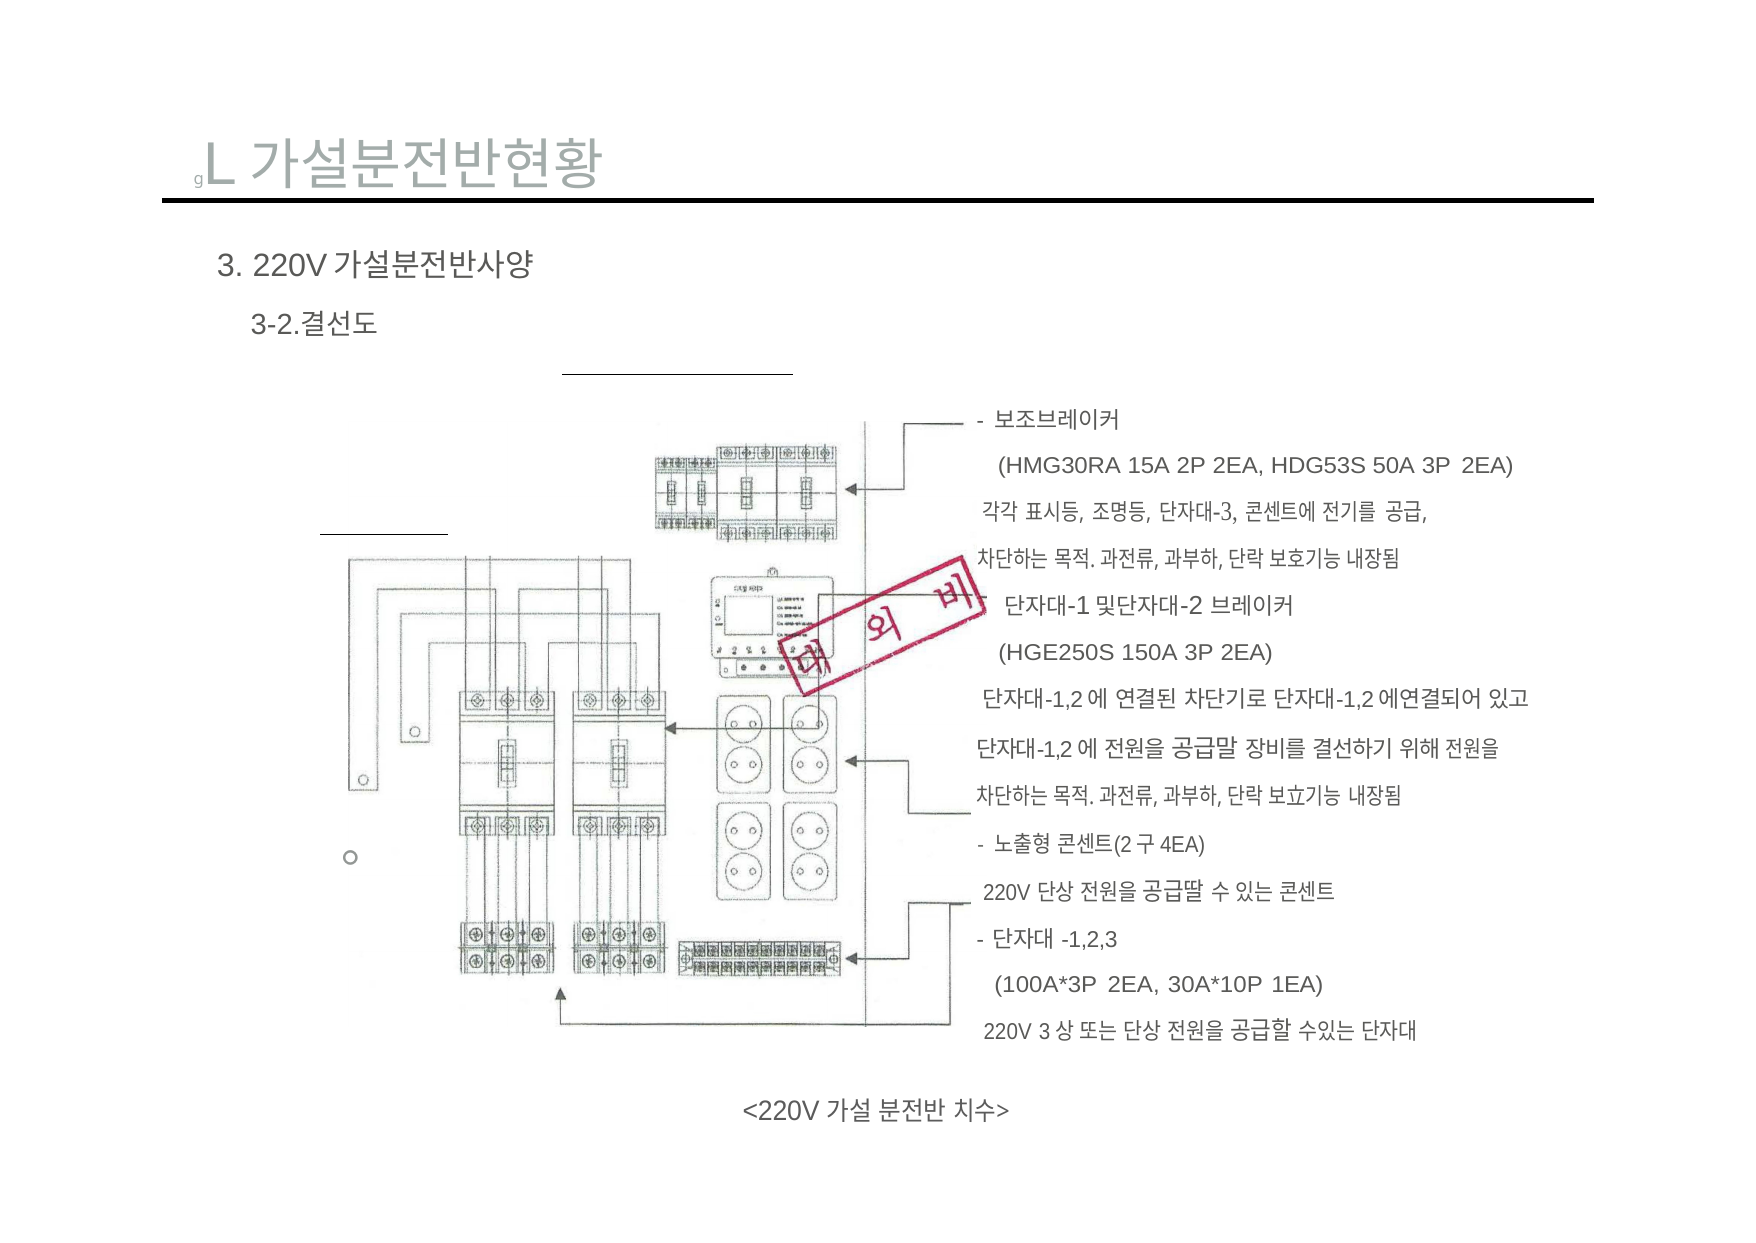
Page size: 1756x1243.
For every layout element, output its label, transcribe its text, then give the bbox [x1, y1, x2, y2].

text 220V 3상 또는 단상 전원을 공급할 수있는 단자대 [983, 1010, 1548, 1047]
text - 단자대 -1,2,3 [976, 921, 1548, 955]
text 220V 단상 전원을 공급딸 수 있는 콘센트 [983, 871, 1548, 908]
text - 보조브레이커 [976, 402, 1548, 436]
text (HMG30RA 15A 2P 2EA, HDG53S 50A 3P 2EA) [998, 452, 1548, 478]
list 220V가설분전반사양 [217, 240, 1548, 285]
text 각각 표시등, 조명등, 단자대-3, 콘센트에 전기를 공급, [982, 492, 1548, 527]
text 단자대-1,2에 연결된 차단기로 단자대-1,2에연결되어 있고 단자대-1,2에 전원을 공급말 장비를 결선하기 위해 전원을 차단하는 목적. 과전류, 과부하, 단락 보立기능 내장됨 [976, 681, 1544, 811]
text gL가설분전반현황 [193, 120, 1548, 198]
text (100A*3P 2EA, 30A*10P 1EA) [994, 971, 1548, 997]
text 차단하는 목적. 과전류, 과부하, 단락 보호기능 내장됨 단자대-1및단자대-2 브레이커 [977, 541, 1452, 621]
text - 노출형 콘센트(2구4EA) [977, 826, 1548, 859]
text 3-2.결선도 [250, 302, 1548, 343]
picture [348, 421, 987, 1027]
text (HGE250S 150A 3P 2EA) [998, 639, 1548, 665]
picture [348, 853, 355, 862]
